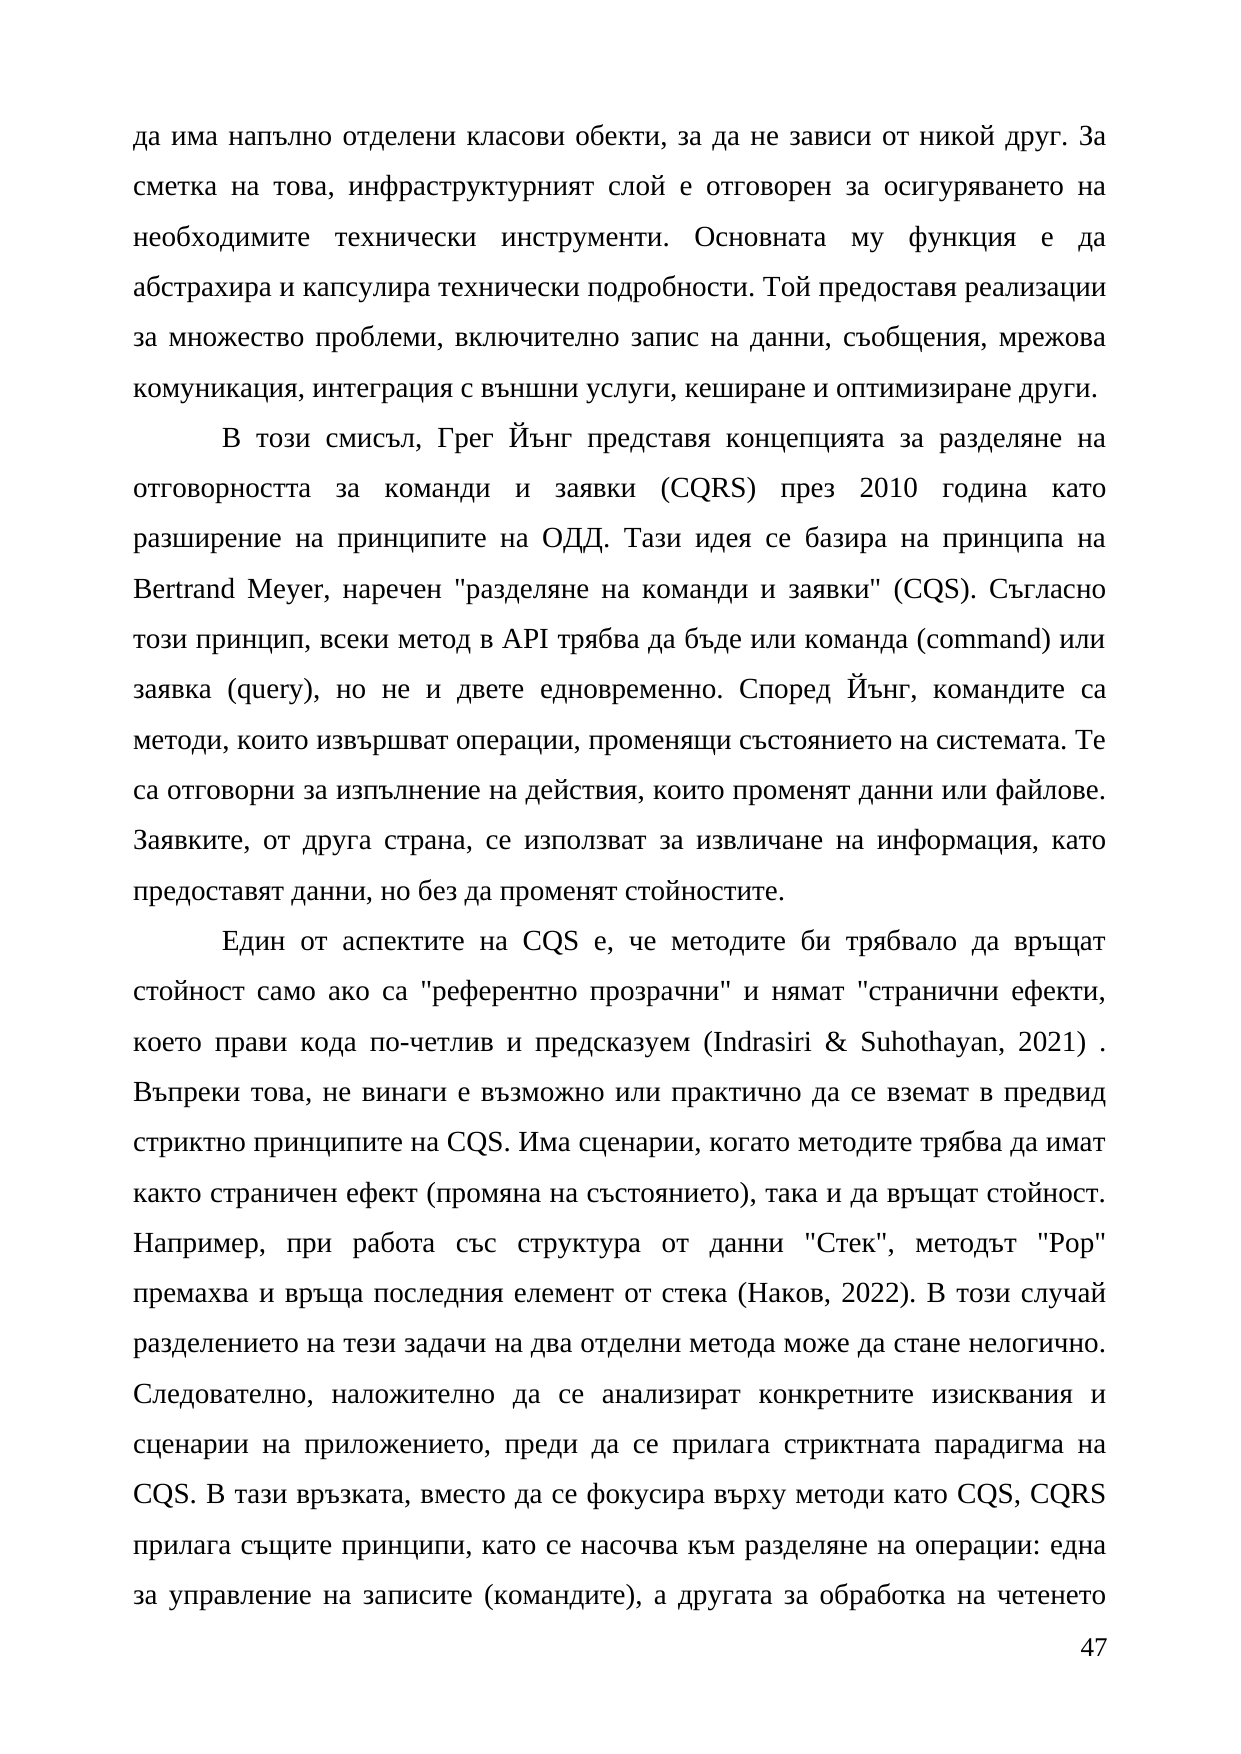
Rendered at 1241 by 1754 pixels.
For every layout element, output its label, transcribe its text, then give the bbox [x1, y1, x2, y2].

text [133, 118, 1107, 403]
text В този смисъл, Грег Йънг представя концепцията за разделяне на отговорността за команди и заявки (CQRS) през 2010 година като разширение на принципите на ОДД. Тази идея се базира на принципа на Bertrand Meyer, наречен "разделяне на команди и заявки" (CQS). Съгласно този принцип, всеки метод в API трябва да бъде или команда (command) или заявка (query), но не и двете едновременно. Според Йънг, командите са методи, които извършват операции, променящи състоянието на системата. Те са отговорни за изпълнение на действия, които променят данни или файлове. Заявките, от друга страна, се използват за извличане на информация, като предоставят данни, но без да променят стойностите. [133, 420, 1107, 906]
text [133, 923, 1107, 1611]
